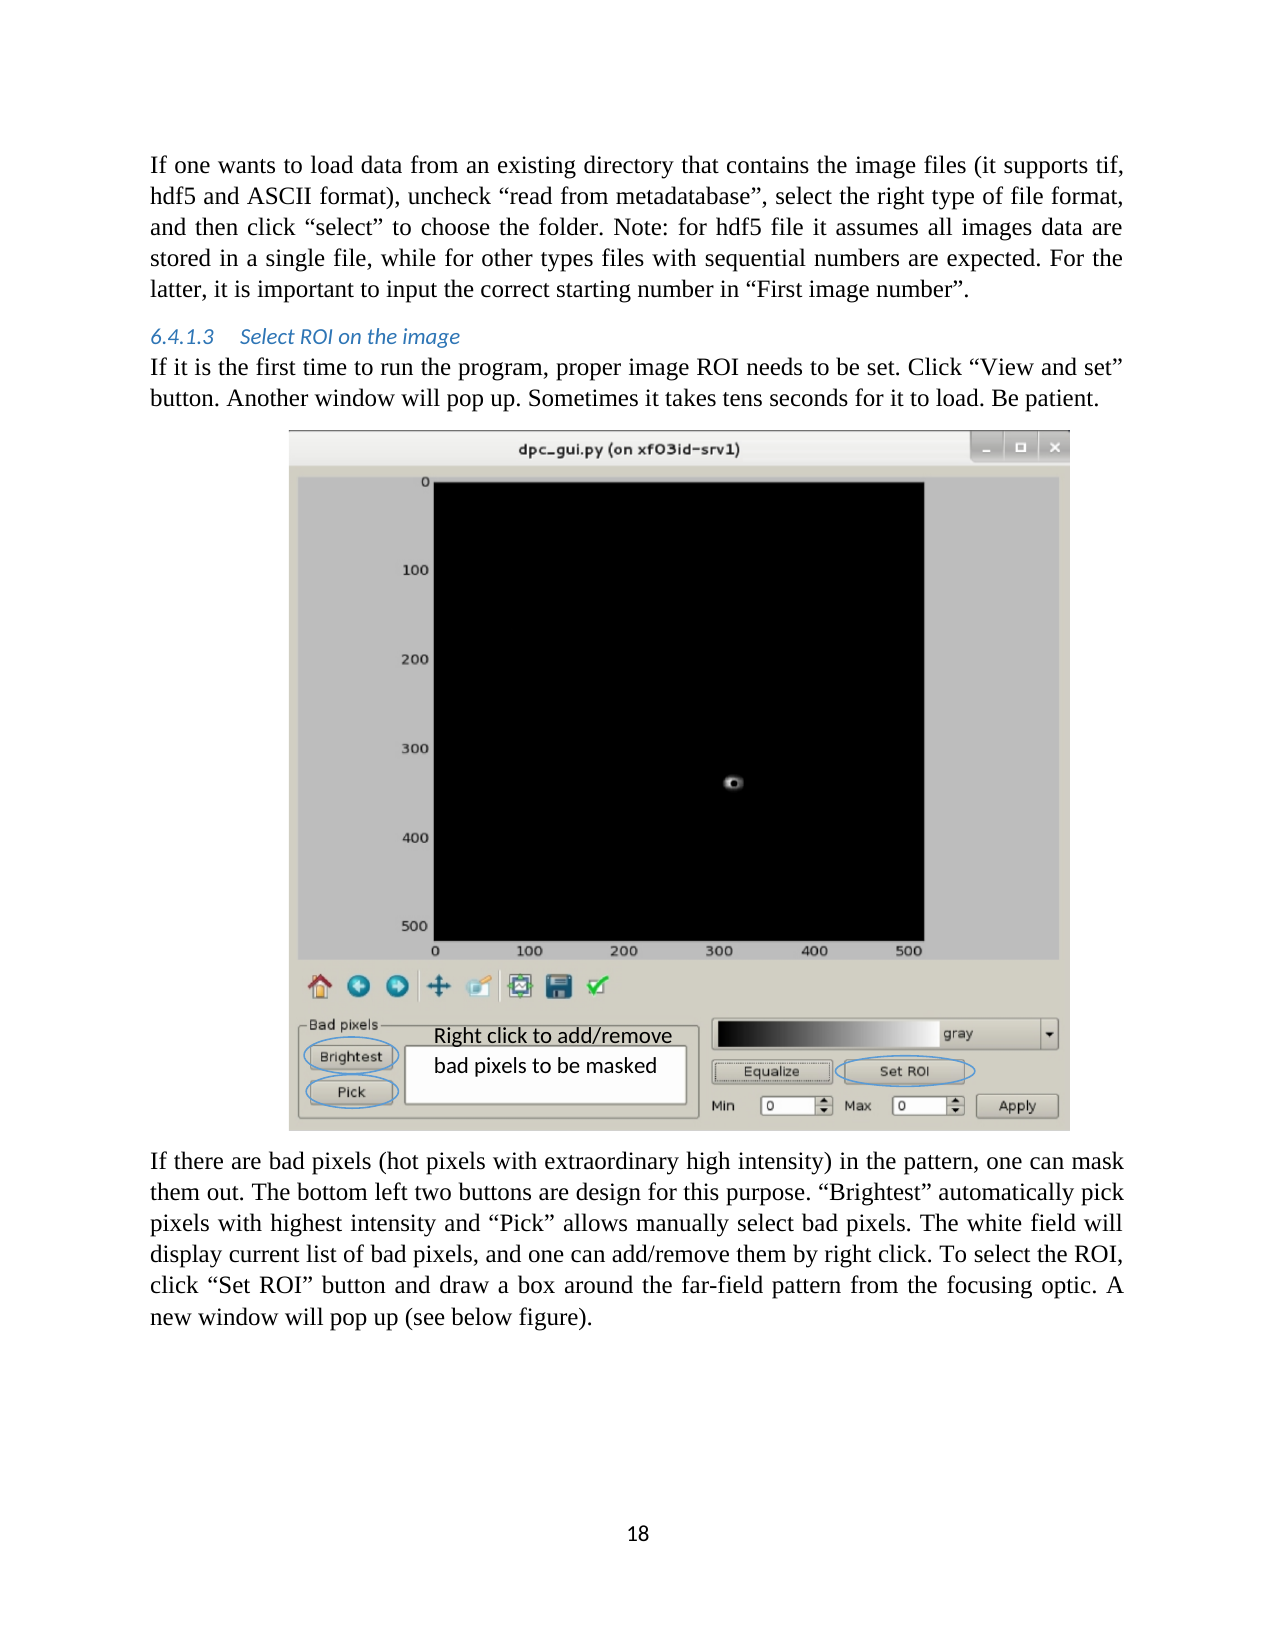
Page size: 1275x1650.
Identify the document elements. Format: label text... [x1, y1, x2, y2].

text If it is the first time to run the program, proper image ROI needs to be set. Click “View and set” button. Another window will pop up. Sometimes it takes tens seconds for it to load. Be patient. [150, 352, 1125, 412]
text If one wants to load data from an existing directory that contains the image files (it supports tif, hdf5 and ASCII format), uncheck “read from metadatabase”, select the right type of file format, and then click “select” to choose the folder. Note: for hdf5 file it assumes all images data are stored in a single file, while for other types files with sequential numbers are expected. For the latter, it is important to input the correct starting number in “First image number”. [150, 150, 1125, 303]
subtitle Select ROI on the image [150, 322, 1125, 350]
picture [288, 430, 1070, 1131]
text If there are bad pixels (hot pixels with extraordinary high intensity) in the pattern, one can mask them out. The bottom left two buttons are design for this purpose. “Brightest” automatically pick pixels with highest intensity and “Pick” allows manually select bad pixels. The white field will display current list of bad pixels, and one can add/remove them by right click. To select the ROI, click “Set ROI” button and draw a box around the far-field pattern from the focusing optic. A new window will pop up (see below figure). [150, 1146, 1125, 1330]
